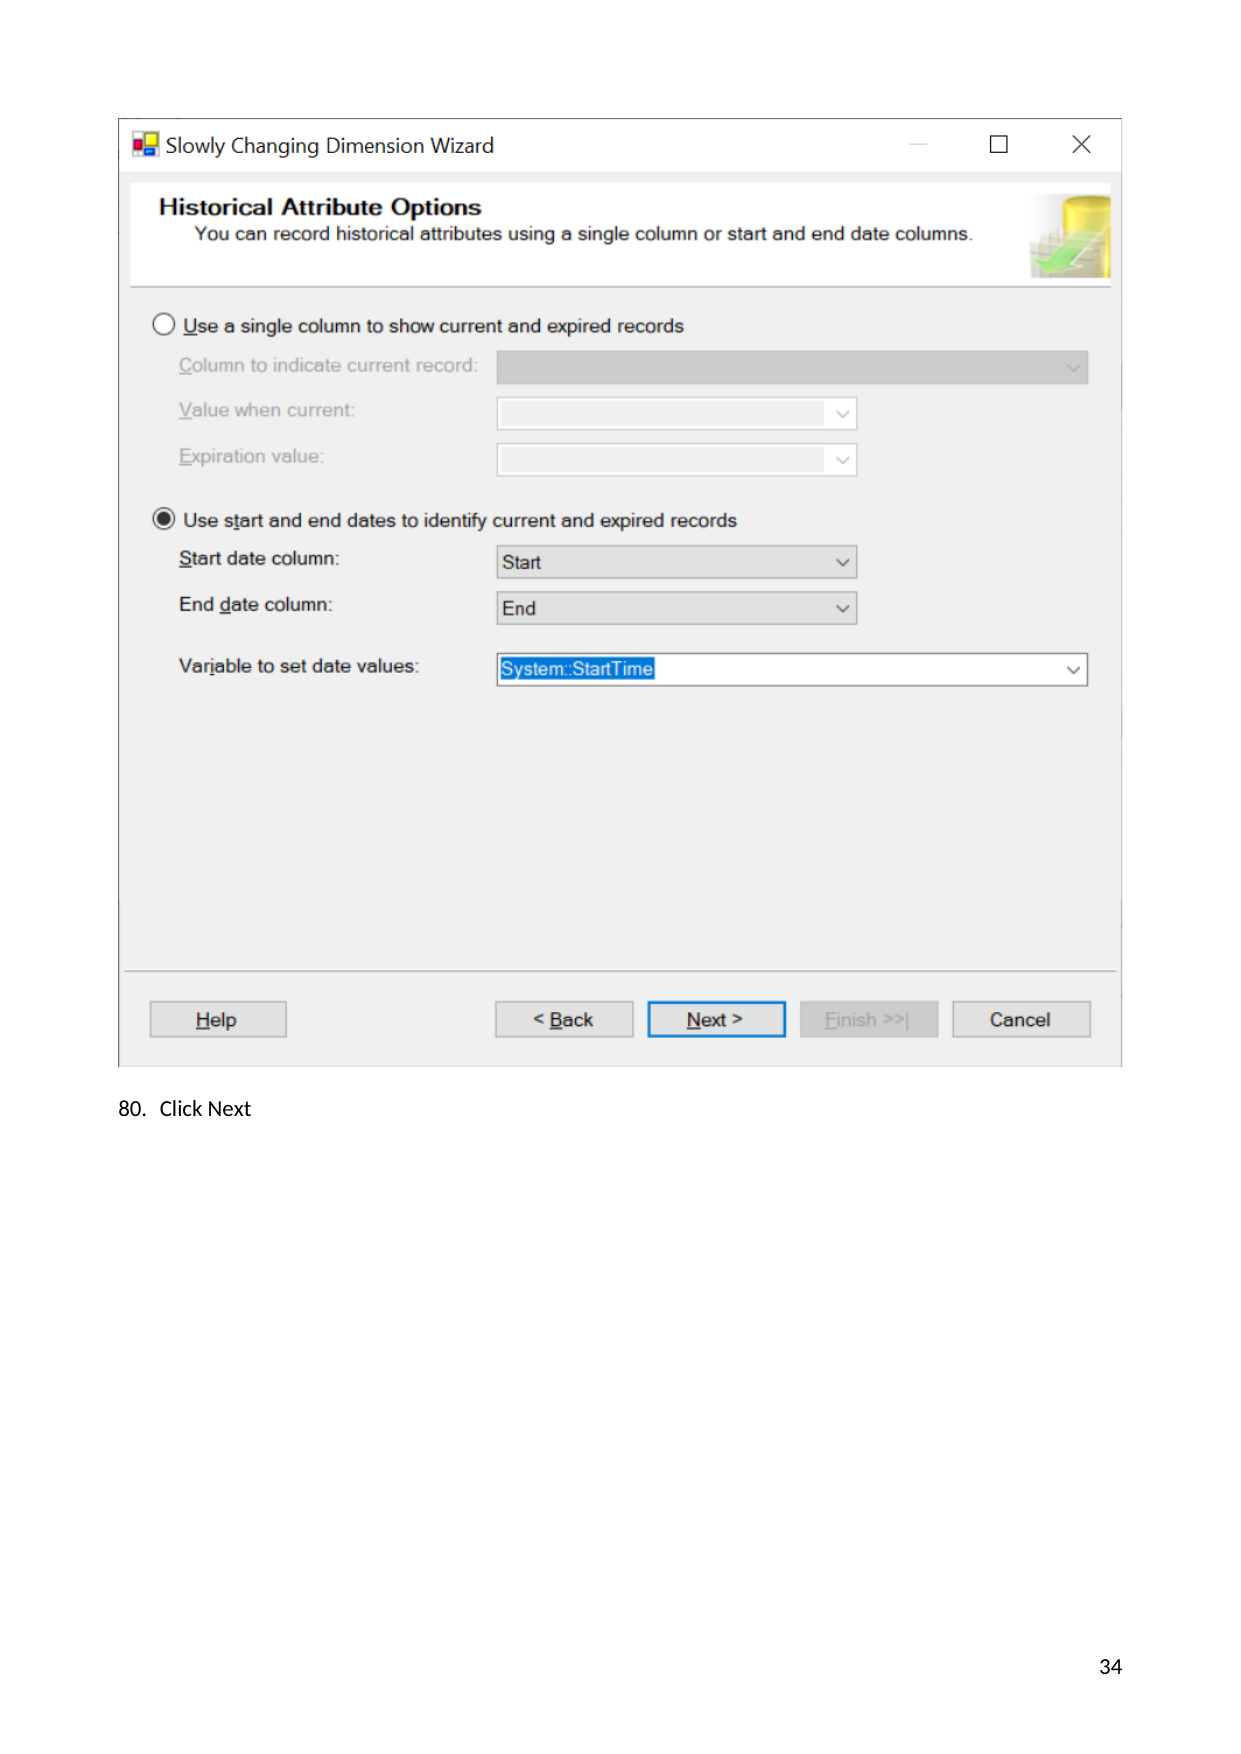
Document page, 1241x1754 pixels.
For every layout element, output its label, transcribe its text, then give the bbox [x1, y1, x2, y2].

list Click Next [118, 1094, 1122, 1122]
picture [118, 118, 1123, 1067]
